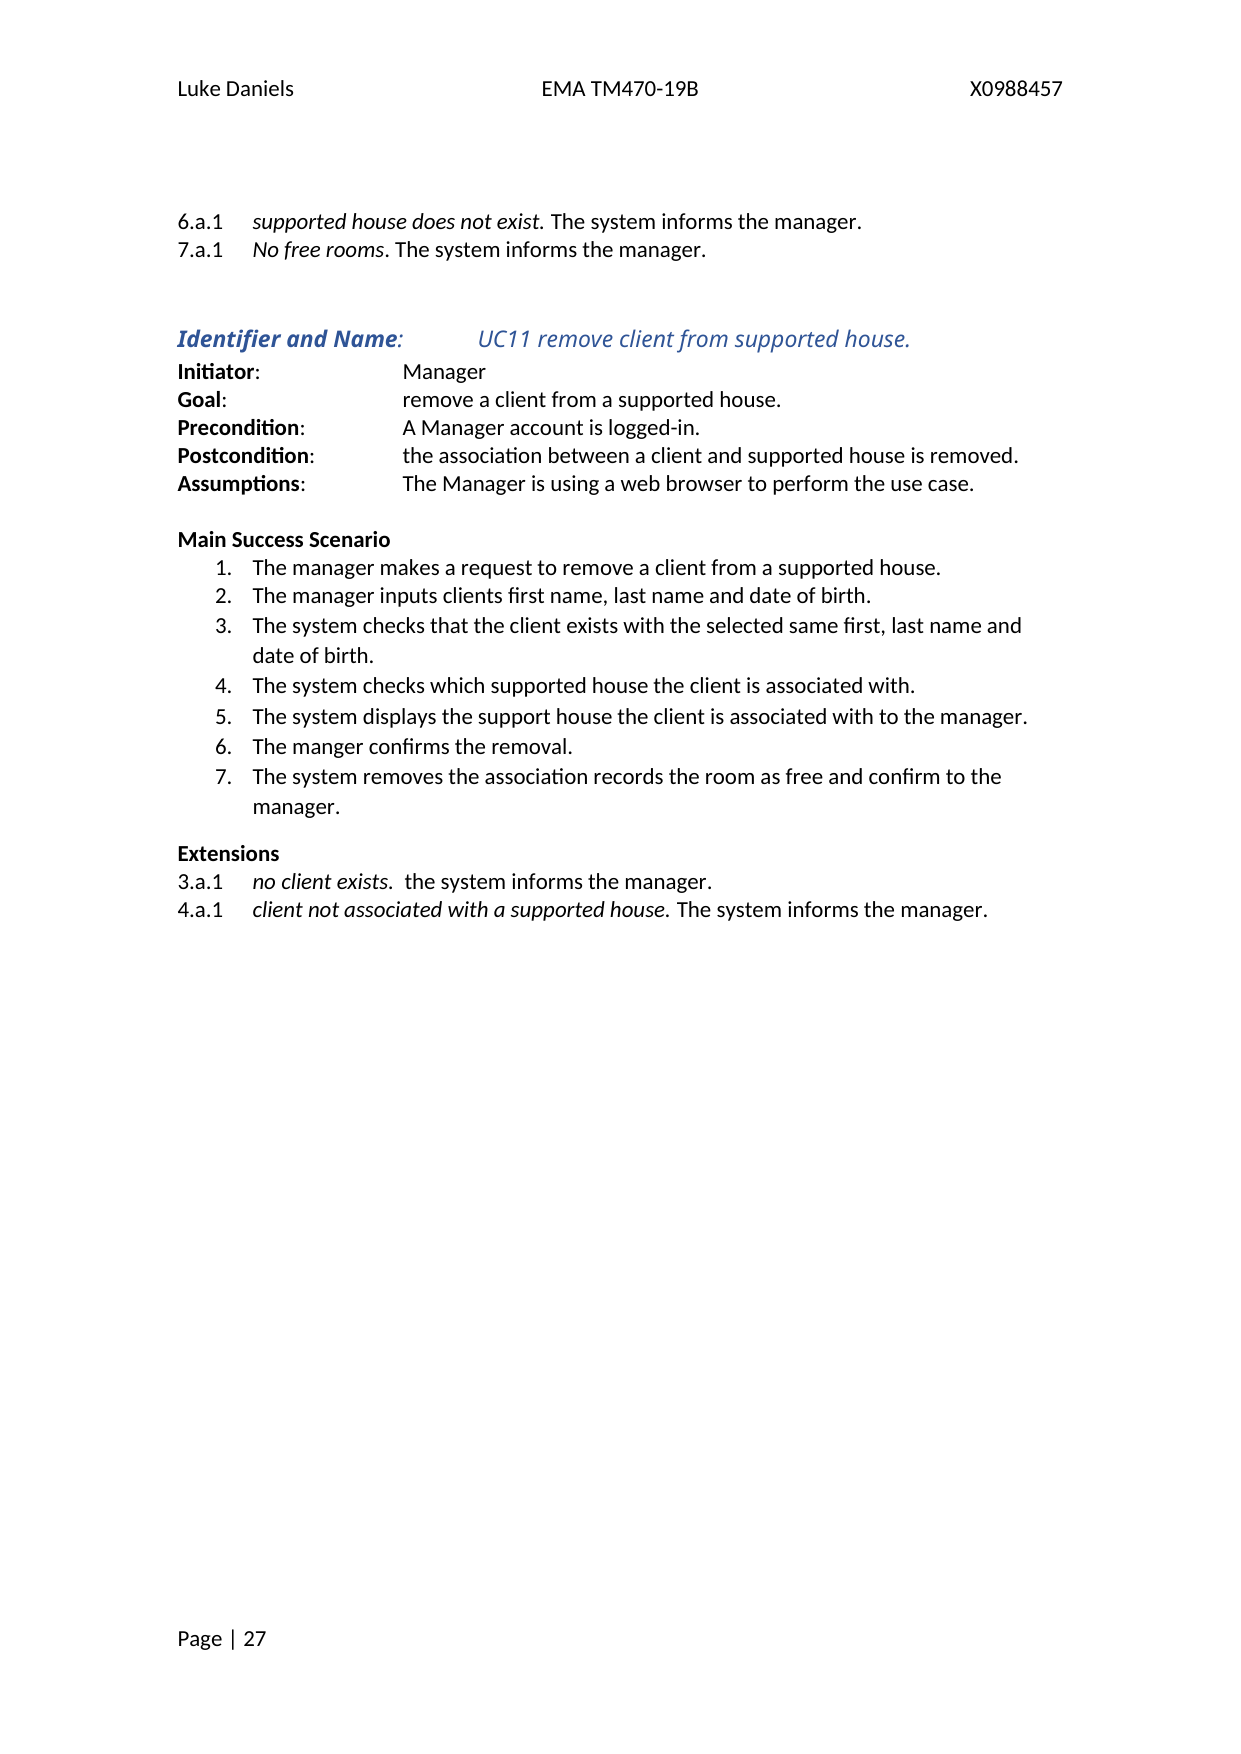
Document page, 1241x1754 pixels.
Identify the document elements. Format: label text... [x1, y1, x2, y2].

text 6.a.1 supported house does not exist. The system informs the manager. [177, 207, 1063, 235]
text Postcondition: the association between a client and supported house is removed. [177, 441, 1063, 469]
list The system displays the support house the client is associated with to the manager. [215, 702, 1063, 730]
text 3.a.1 no client exists. the system informs the manager. [177, 867, 1063, 895]
list The system removes the association records the room as free and confirm to the manager. [215, 762, 1063, 820]
list The manager makes a request to remove a client from a supported house. [215, 553, 1063, 581]
list The system checks which supported house the client is associated with. [215, 672, 1063, 699]
subtitle Identifier and Name: UC11 remove client from supported house. [177, 323, 1063, 354]
text 4.a.1 client not associated with a supported house. The system informs the manager. [177, 895, 1063, 923]
text Extensions [177, 839, 1063, 867]
text Precondition: A Manager account is logged-in. [177, 413, 1063, 441]
list The system checks that the client exists with the selected same first, last name and date of birth. [215, 611, 1063, 669]
text Initiator: Manager [177, 357, 1063, 385]
text Main Success Scenario [177, 525, 1063, 553]
list The manager inputs clients first name, last name and date of birth. [215, 581, 1063, 609]
text Goal: remove a client from a supported house. [177, 385, 1063, 413]
text 7.a.1 No free rooms. The system informs the manager. [177, 235, 1063, 263]
text Assumptions: The Manager is using a web browser to perform the use case. [177, 469, 1063, 497]
list The manger confirms the removal. [215, 732, 1063, 760]
